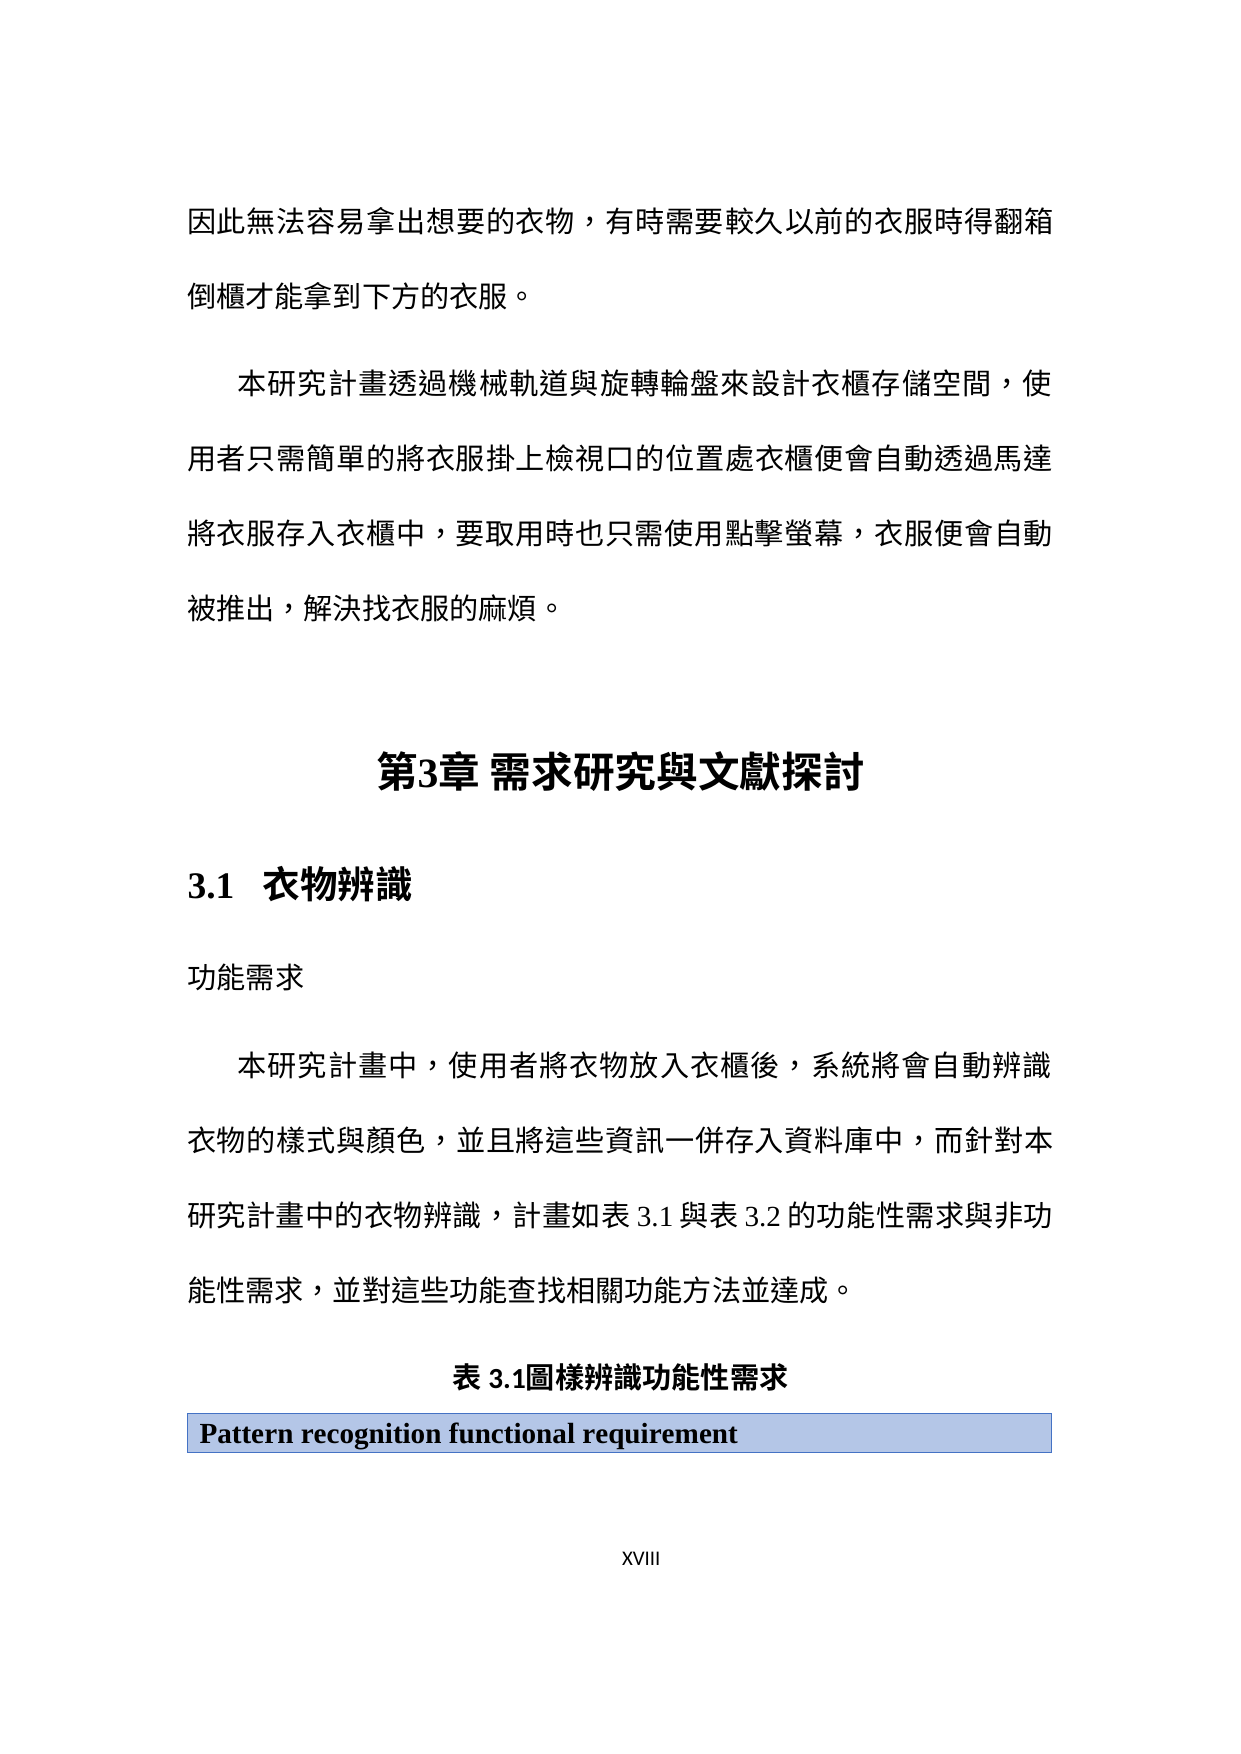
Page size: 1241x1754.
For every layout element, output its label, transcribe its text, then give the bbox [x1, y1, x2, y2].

subtitle 需求研究與文獻探討 [187, 732, 1053, 807]
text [187, 182, 1053, 332]
table_header Pattern recognition functional requirement [188, 1414, 1051, 1452]
subtitle 衣物辨識 [187, 844, 1053, 919]
text 功能需求 [187, 938, 1053, 1013]
text 表 3.1圖樣辨識功能性需求 [187, 1338, 1053, 1413]
text 本研究計畫中，使用者將衣物放入衣櫃後，系統將會自動辨識衣物的樣式與顏色，並且將這些資訊一併存入資料庫中，而針對本研究計畫中的衣物辨識，計畫如表3.1與表3.2的功能性需求與非功能性需求，並對這些功能查找相關功能方法並達成。 [187, 1026, 1053, 1326]
text 本研究計畫透過機械軌道與旋轉輪盤來設計衣櫃存儲空間，使用者只需簡單的將衣服掛上檢視口的位置處衣櫃便會自動透過馬達將衣服存入衣櫃中，要取用時也只需使用點擊螢幕，衣服便會自動被推出，解決找衣服的麻煩。 [187, 344, 1053, 644]
